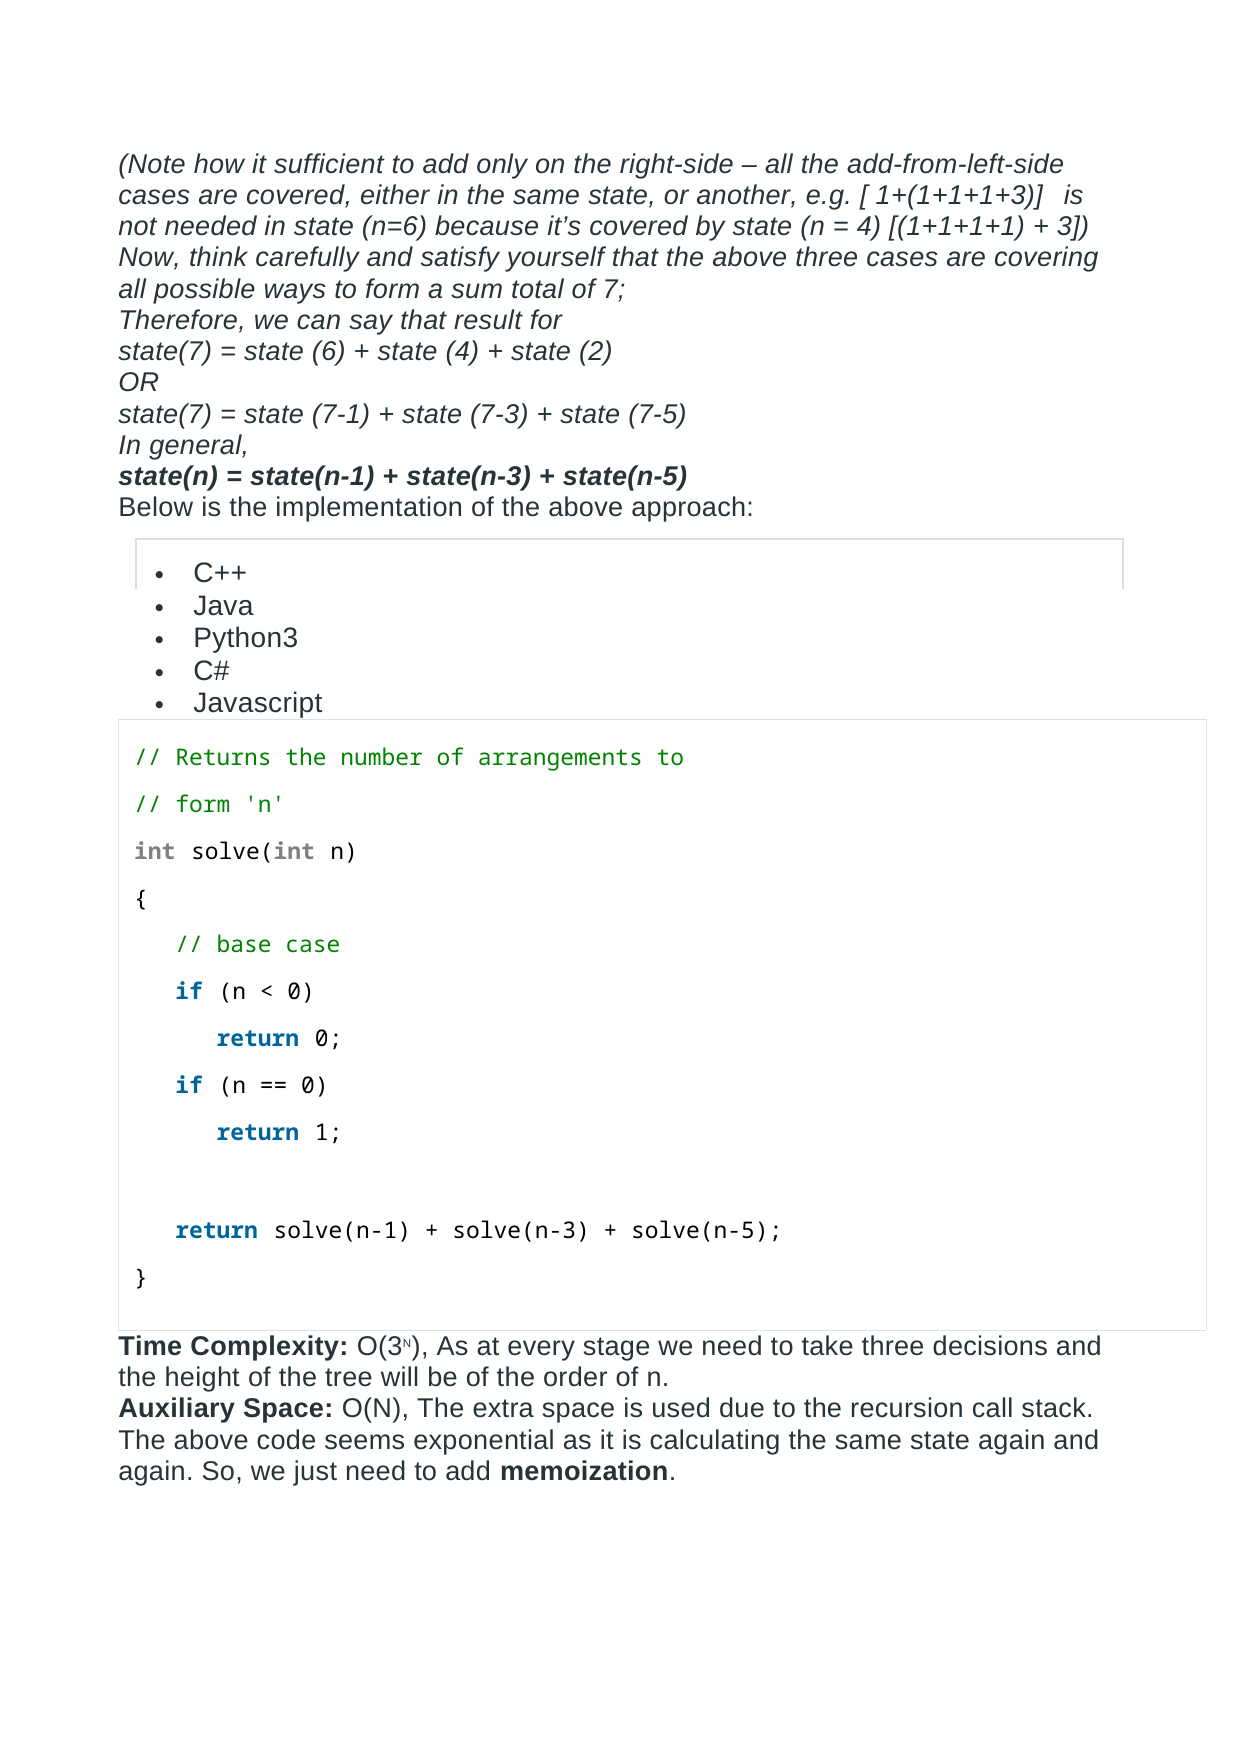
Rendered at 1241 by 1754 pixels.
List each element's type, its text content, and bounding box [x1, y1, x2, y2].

text (Note how it sufficient to add only on the right-side – all the add-from-left-side cases are covered, either in the same state, or another, e.g. [ 1+(1+1+1+3)] is not needed in state (n=6) because it’s covered by state (n = 4) [(1+1+1+1) + 3]) [118, 148, 1122, 241]
text Now, think carefully and satisfy yourself that the above three cases are covering all possible ways to form a sum total of 7; Therefore, we can say that result for state(7) = state (6) + state (4) + state (2) OR state(7) = state (7-1) + state (7-3) + state (7-5) In general, state(n) = state(n-1) + state(n-3) + state(n-5) [118, 241, 1122, 491]
text Time Complexity: O(3N), As at every stage we need to take three decisions and the height of the tree will be of the order of n. Auxiliary Space: O(N), The extra space is used due to the recursion call stack. [118, 1331, 1122, 1424]
list C++ [137, 540, 1122, 589]
list Javascript [156, 686, 1103, 718]
text The above code seems exponential as it is calculating the same state again and again. So, we just need to add memoization. [118, 1424, 1122, 1486]
text Below is the implementation of the above approach: [118, 491, 1122, 523]
table_header // Returns the number of arrangements to // form 'n' int solve(int n) { // base case if (n < 0) return 0; if (n == 0) return 1; return solve(n-1) + solve(n-3) + solve(n-5); } [119, 720, 1206, 1329]
list C# [156, 654, 1103, 686]
list Python3 [156, 621, 1103, 654]
list Java [156, 589, 1103, 621]
